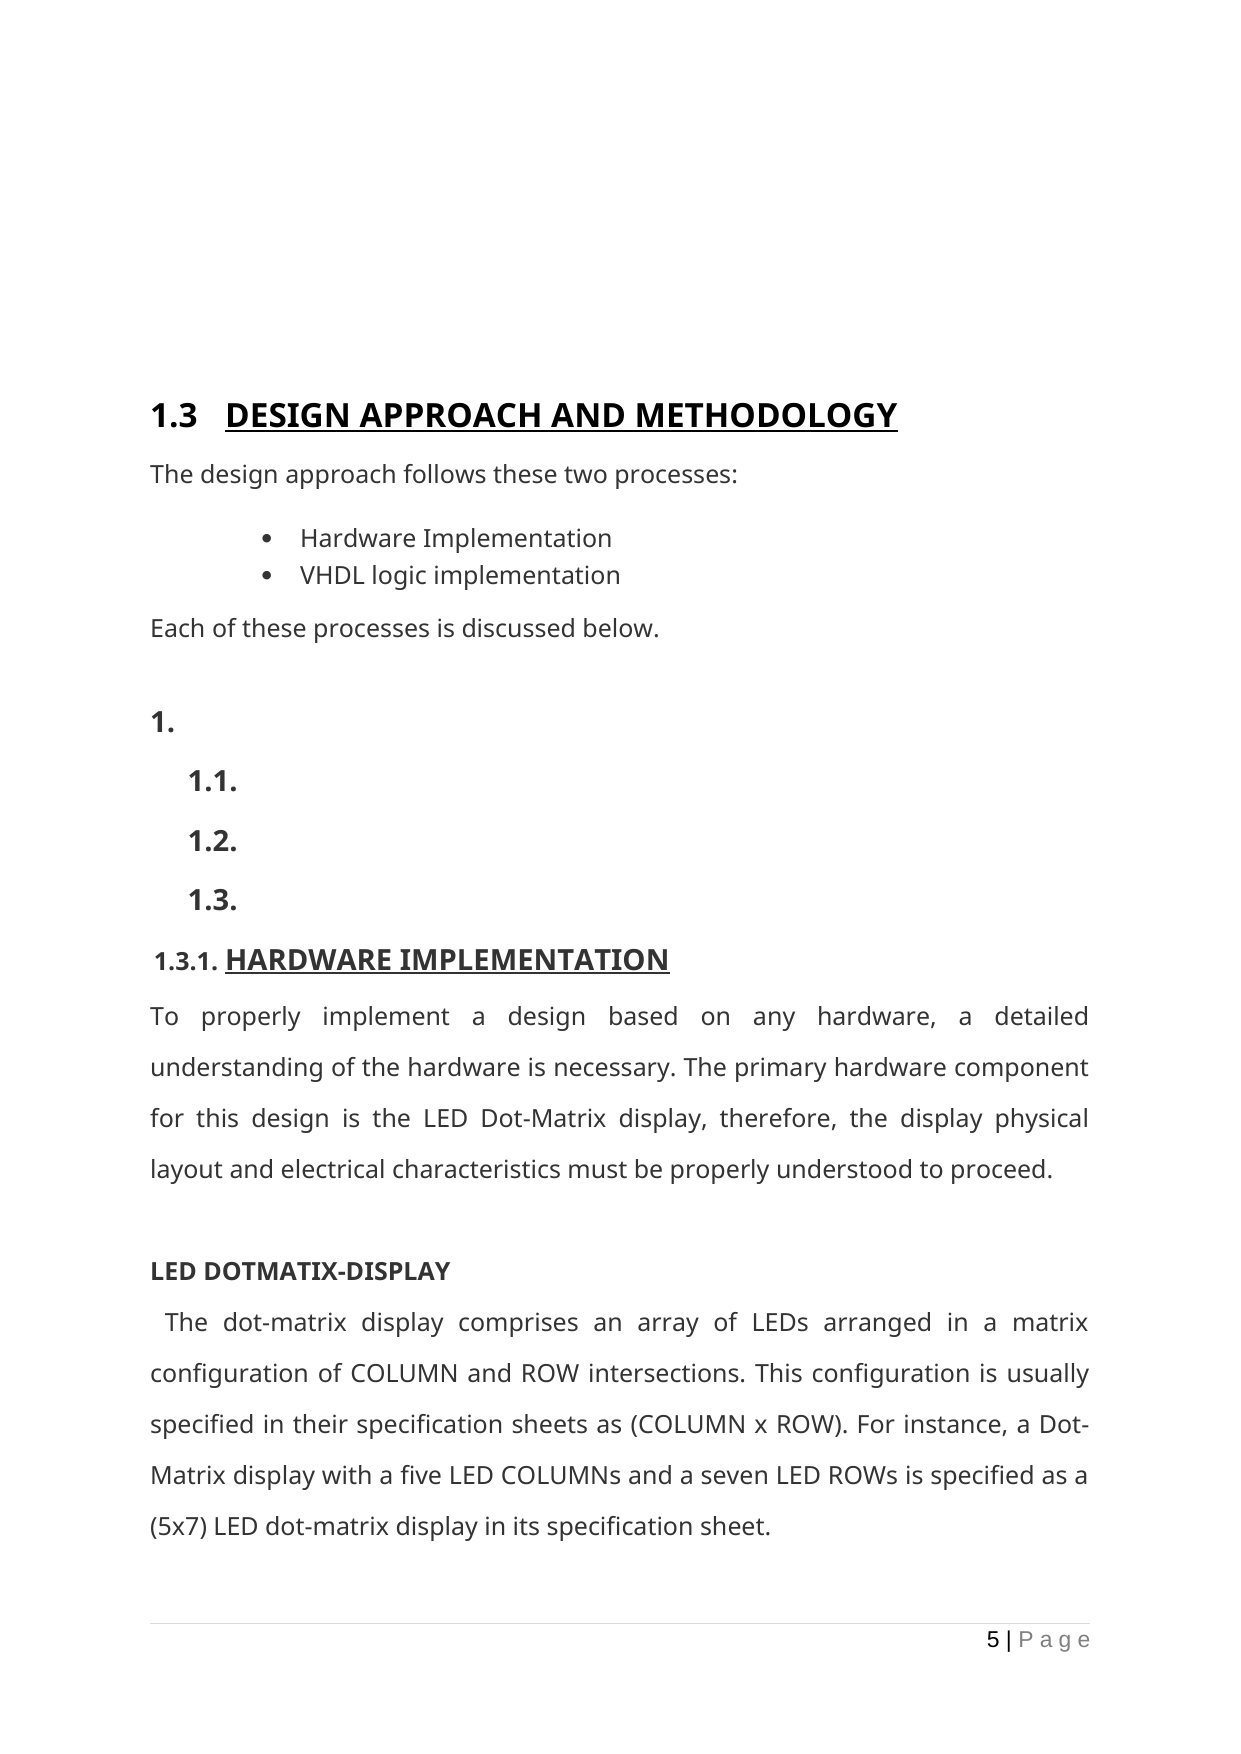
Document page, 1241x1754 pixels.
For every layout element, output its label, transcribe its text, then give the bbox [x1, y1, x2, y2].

text To properly implement a design based on any hardware, a detailed understanding of the hardware is necessary. The primary hardware component for this design is the LED Dot-Matrix display, therefore, the display physical layout and electrical characteristics must be properly understood to proceed. [150, 998, 1090, 1186]
list Hardware Implementation [262, 521, 1090, 554]
text LED DOTMATIX-DISPLAY [150, 1253, 1090, 1288]
text The dot-matrix display comprises an array of LEDs arranged in a matrix configuration of COLUMN and ROW intersections. This configuration is usually specified in their specification sheets as (COLUMN x ROW). For instance, a Dot-Matrix display with a five LED COLUMNs and a seven LED ROWs is specified as a (5x7) LED dot-matrix display in its specification sheet. [150, 1304, 1090, 1543]
list VHDL logic implementation [262, 557, 1090, 591]
subtitle DESIGN APPROACH AND METHODOLOGY [150, 392, 1090, 437]
text Each of these processes is discussed below. [150, 611, 1090, 645]
text The design approach follows these two processes: [150, 456, 1090, 490]
list HARDWARE IMPLEMENTATION [154, 939, 1090, 978]
